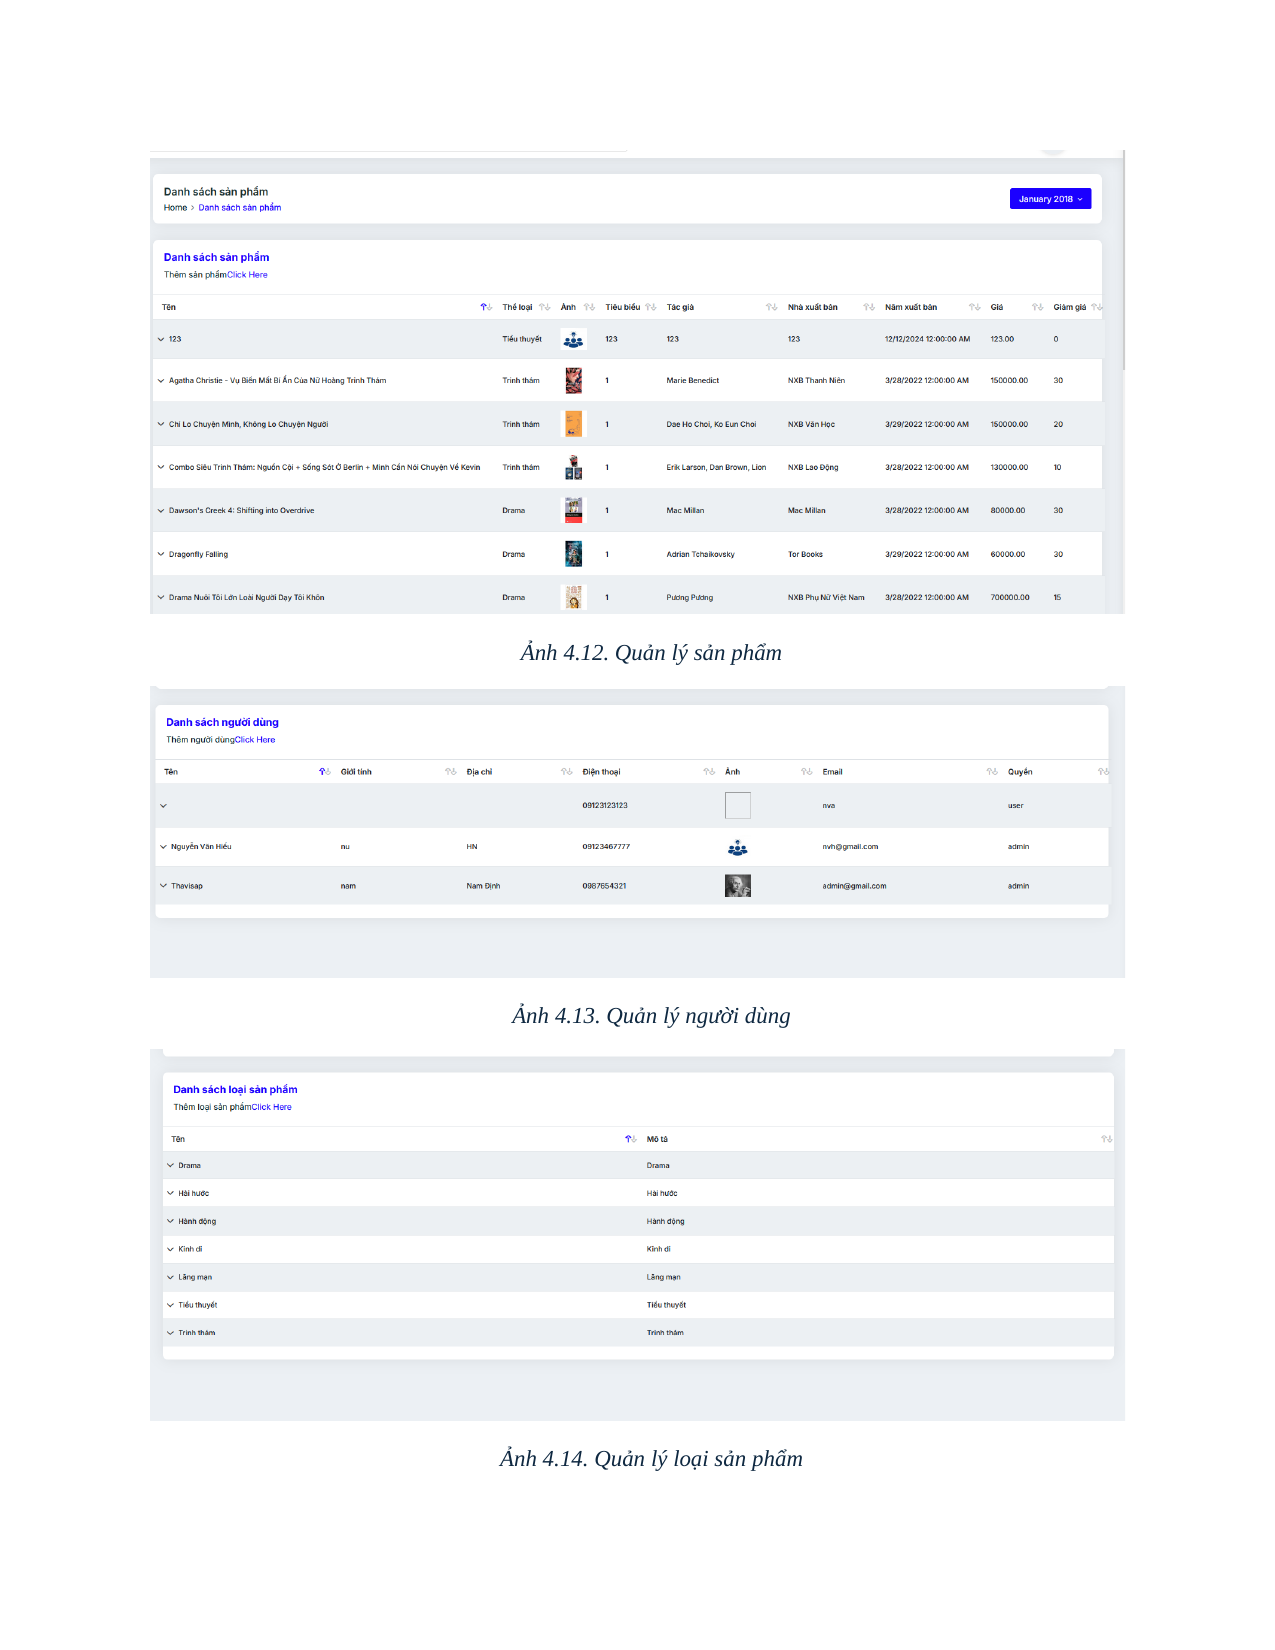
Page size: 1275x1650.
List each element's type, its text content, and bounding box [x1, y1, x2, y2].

picture [150, 686, 1125, 978]
picture [150, 1049, 1125, 1421]
picture [150, 150, 1125, 614]
